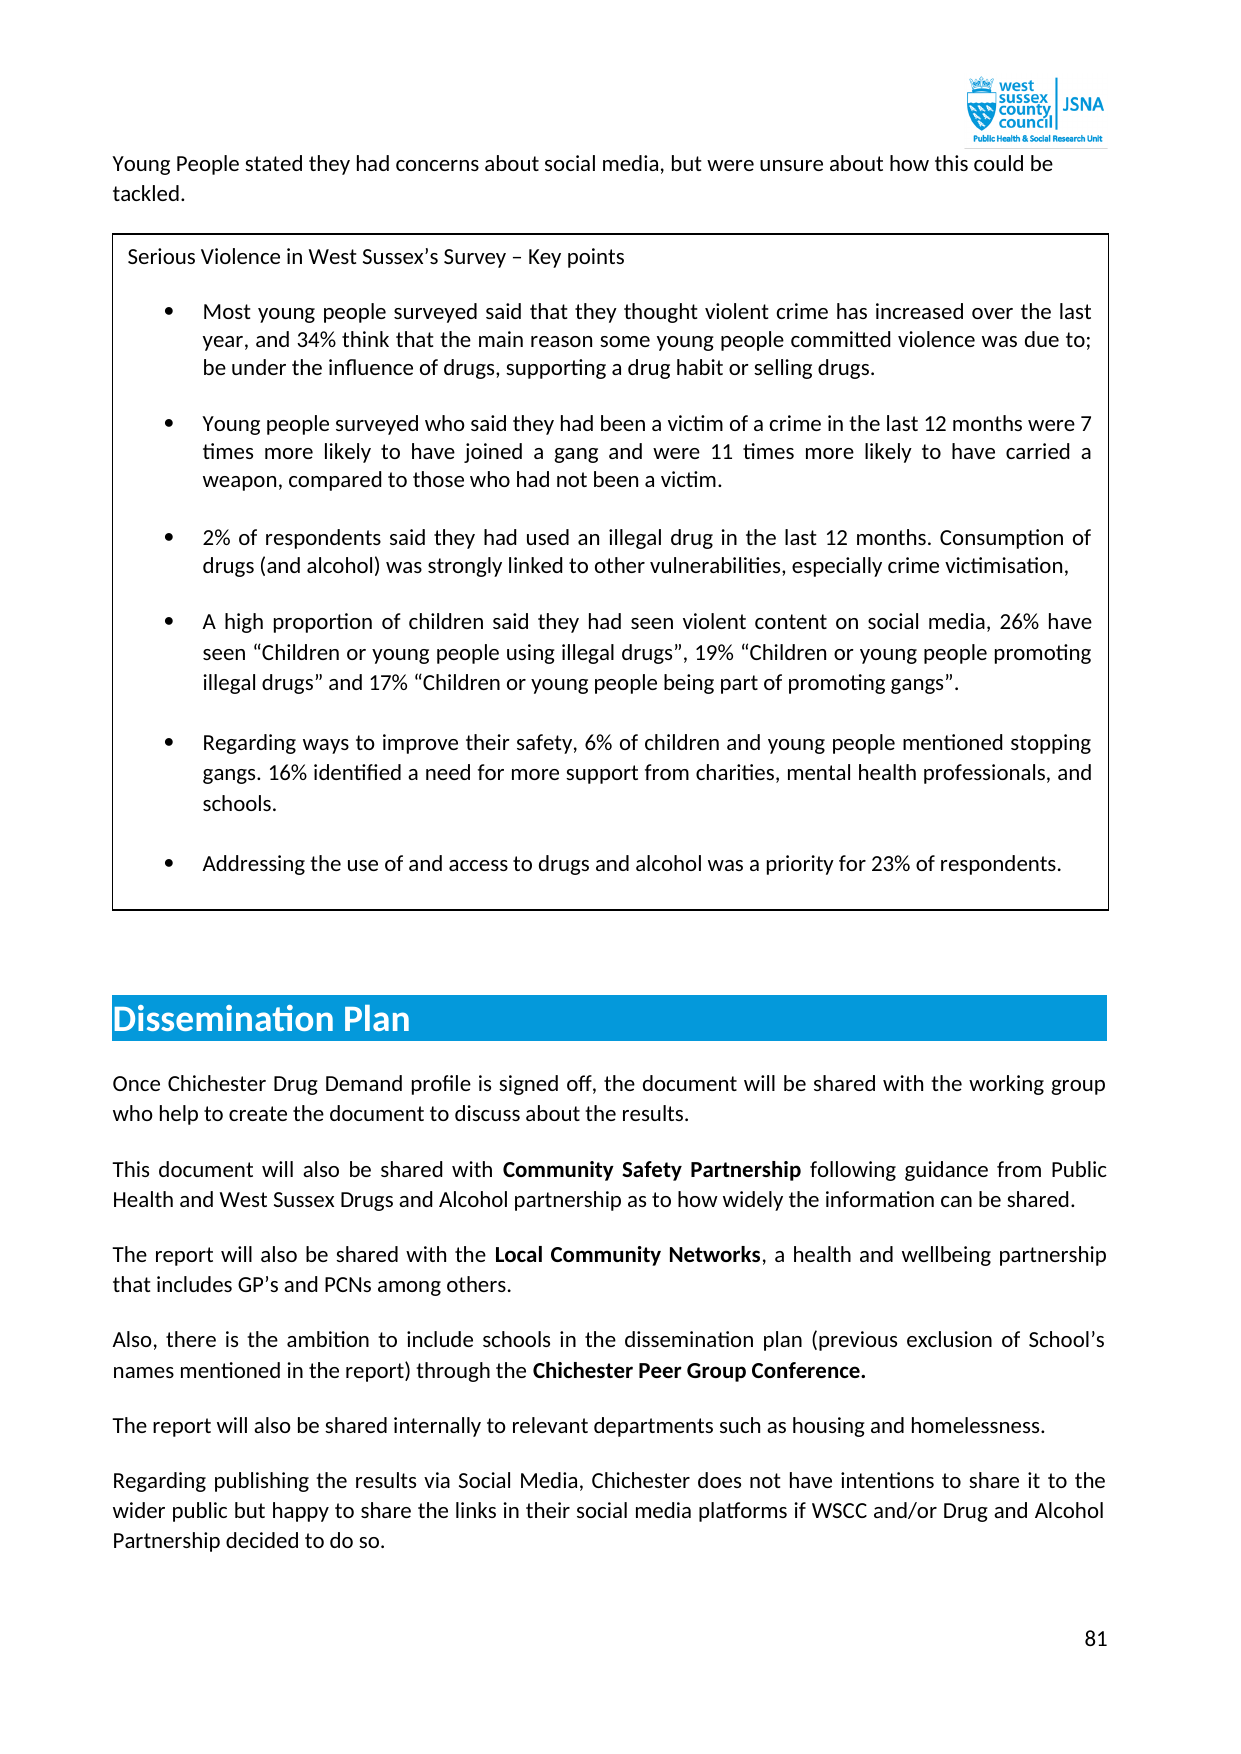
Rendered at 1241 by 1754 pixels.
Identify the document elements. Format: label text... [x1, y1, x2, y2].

text The report will also be shared internally to relevant departments such as housing and homelessness. [112, 1411, 1107, 1439]
text This document will also be shared with Community Safety Partnership following guidance from Public Health and West Sussex Drugs and Alcohol partnership as to how widely the information can be shared. [112, 1155, 1107, 1213]
text The report will also be shared with the Local Community Networks, a health and wellbeing partnership that includes GP’s and PCNs among others. [112, 1240, 1107, 1298]
subtitle Dissemination Plan [112, 995, 1107, 1041]
text Also, there is the ambition to include schools in the dissemination plan (previous exclusion of School’s names mentioned in the report) through the Chichester Peer Group Conference. [112, 1326, 1107, 1384]
picture [961, 73, 1108, 149]
text Once Chichester Drug Demand profile is signed off, the document will be shared with the working group who help to create the document to discuss about the results. [112, 1069, 1107, 1128]
text Young People stated they had concerns about social media, but were unsure about how this could be tackled. [112, 149, 1107, 207]
text Regarding publishing the results via Social Media, Chichester does not have intentions to share it to the wider public but happy to share the links in their social media platforms if WSCC and/or Drug and Alcohol Partnership decided to do so. [112, 1466, 1107, 1555]
